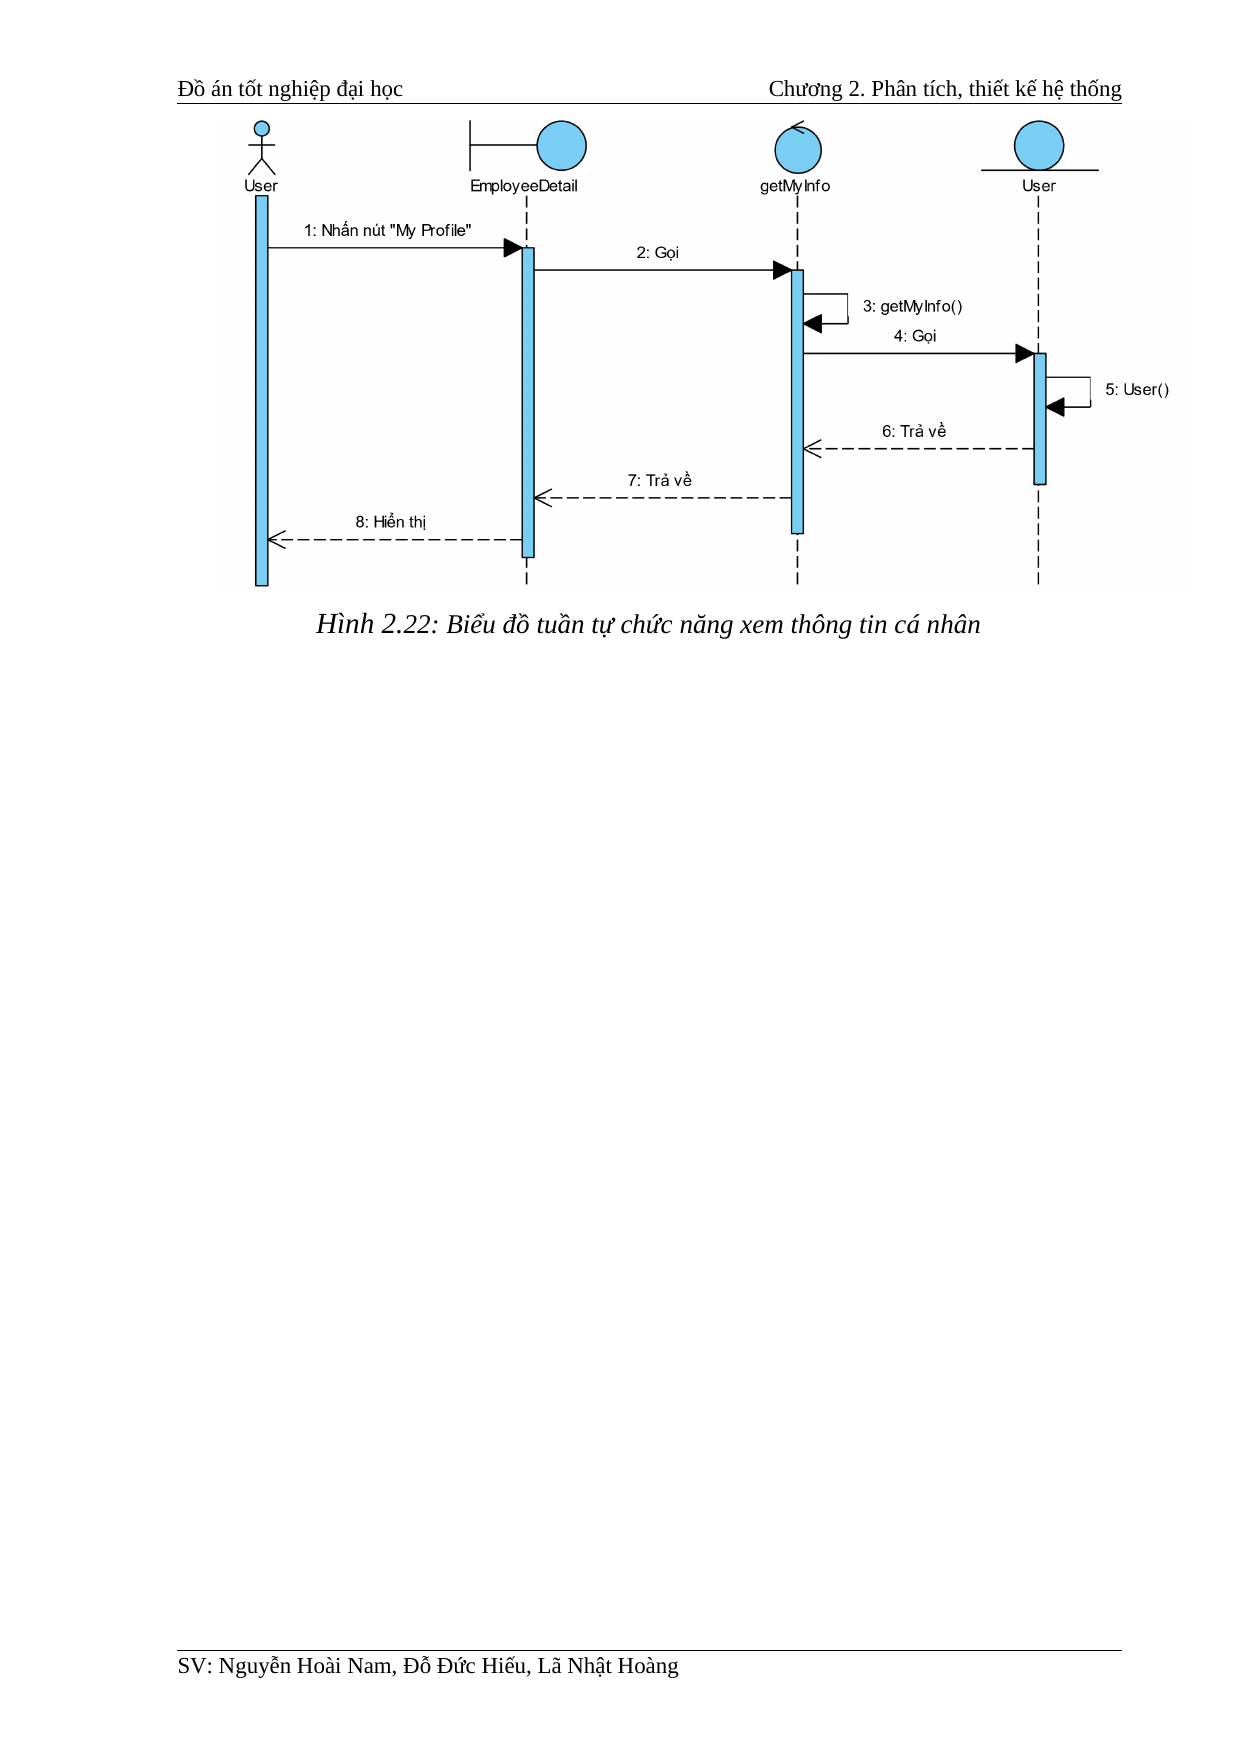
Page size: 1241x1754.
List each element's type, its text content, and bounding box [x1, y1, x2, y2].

picture [214, 118, 1190, 593]
text Hình 2.22: Biểu đồ tuần tự chức năng xem thông tin cá nhân [177, 606, 1122, 640]
